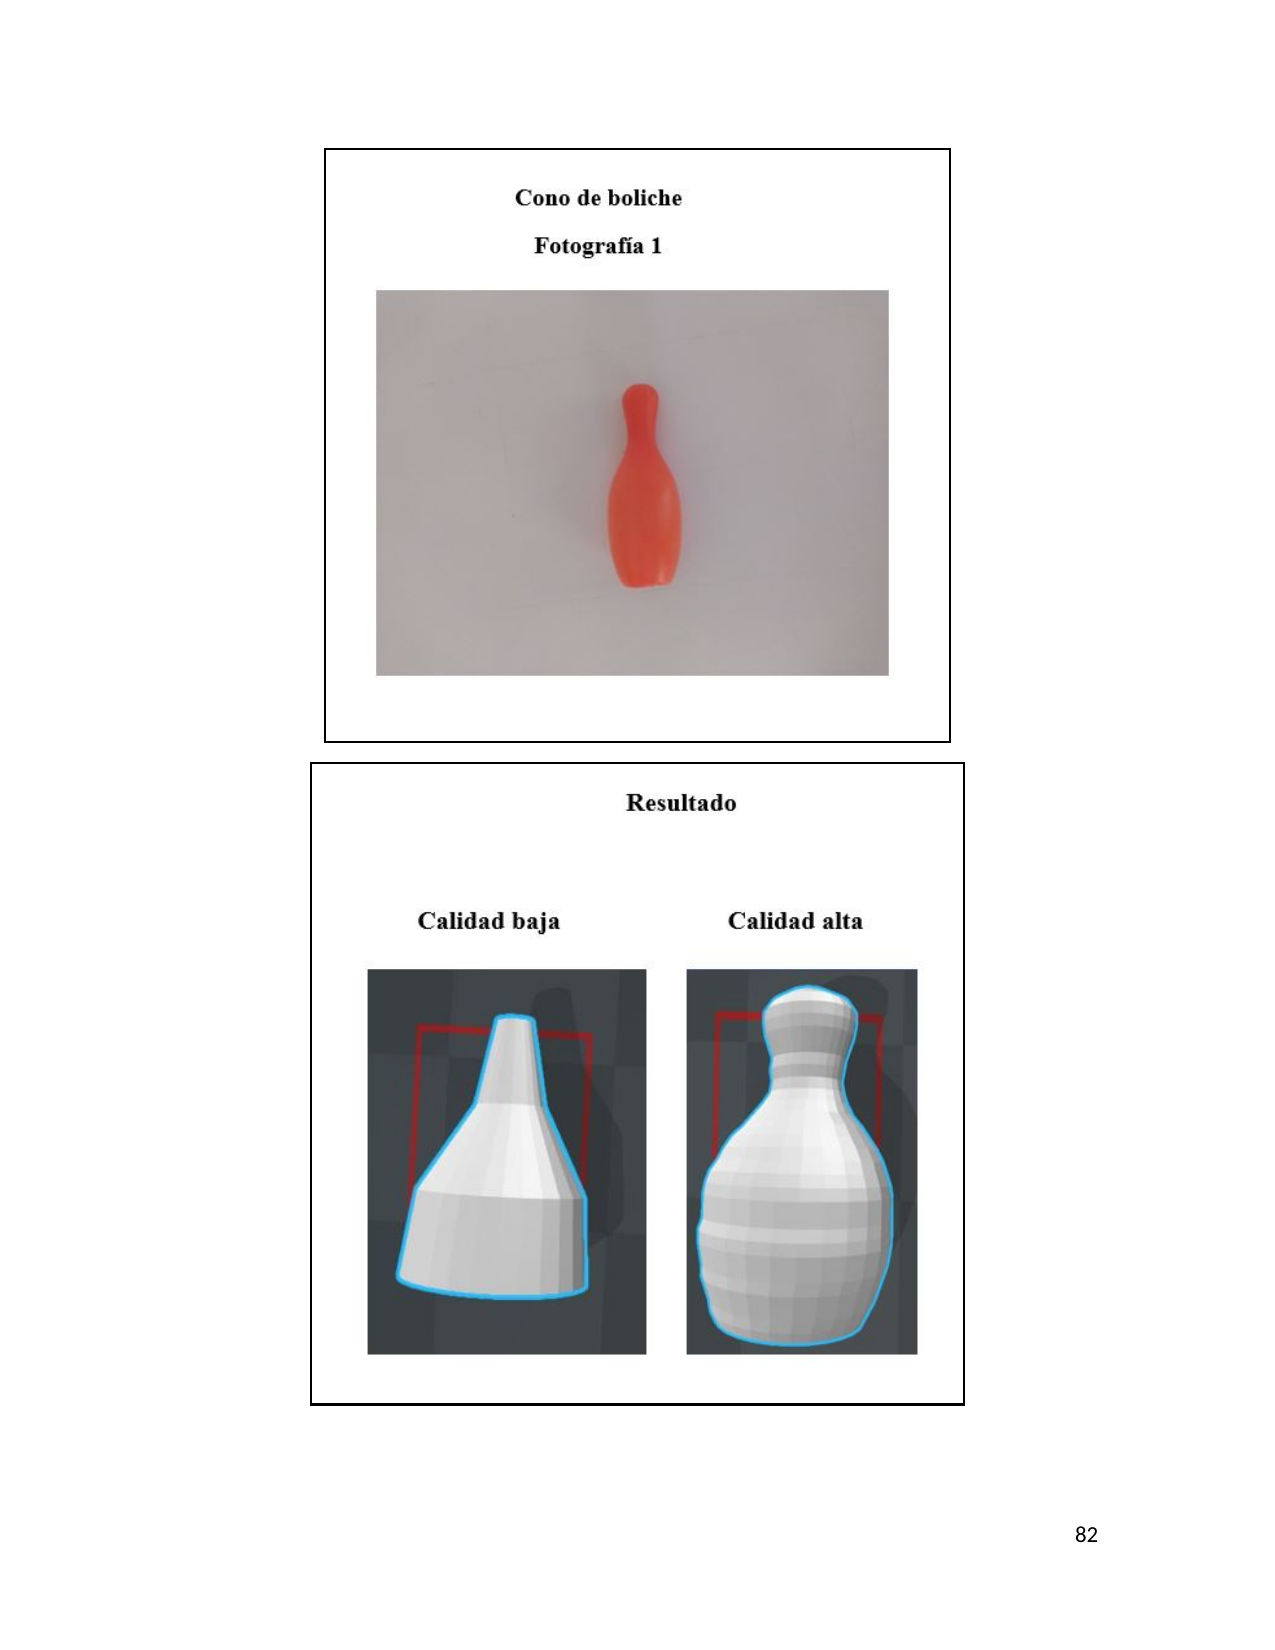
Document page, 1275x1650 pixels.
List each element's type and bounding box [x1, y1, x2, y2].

picture [312, 764, 963, 1403]
picture [326, 150, 949, 741]
